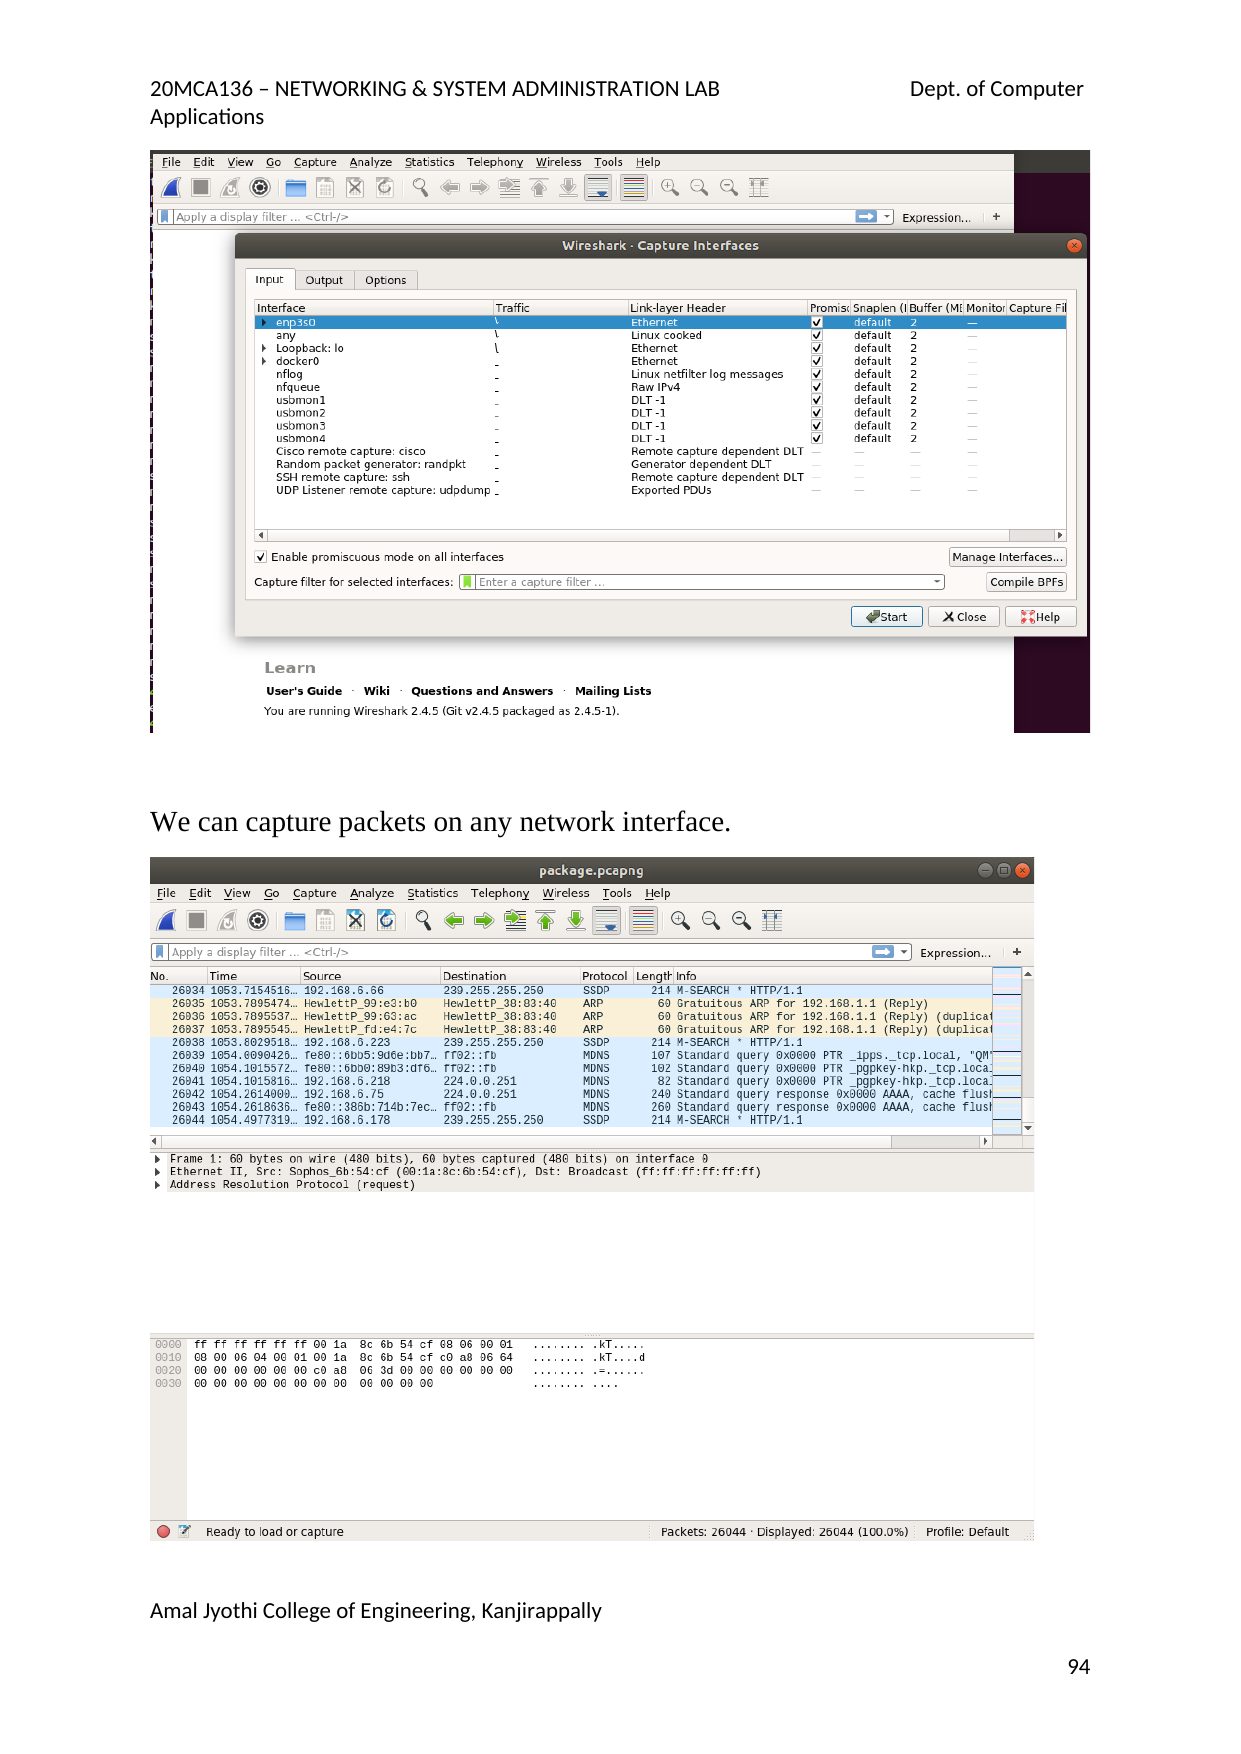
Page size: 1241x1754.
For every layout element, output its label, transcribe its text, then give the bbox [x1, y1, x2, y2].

text We can capture packets on any network interface. [150, 804, 1090, 838]
picture [150, 150, 1091, 733]
picture [150, 857, 1035, 1541]
